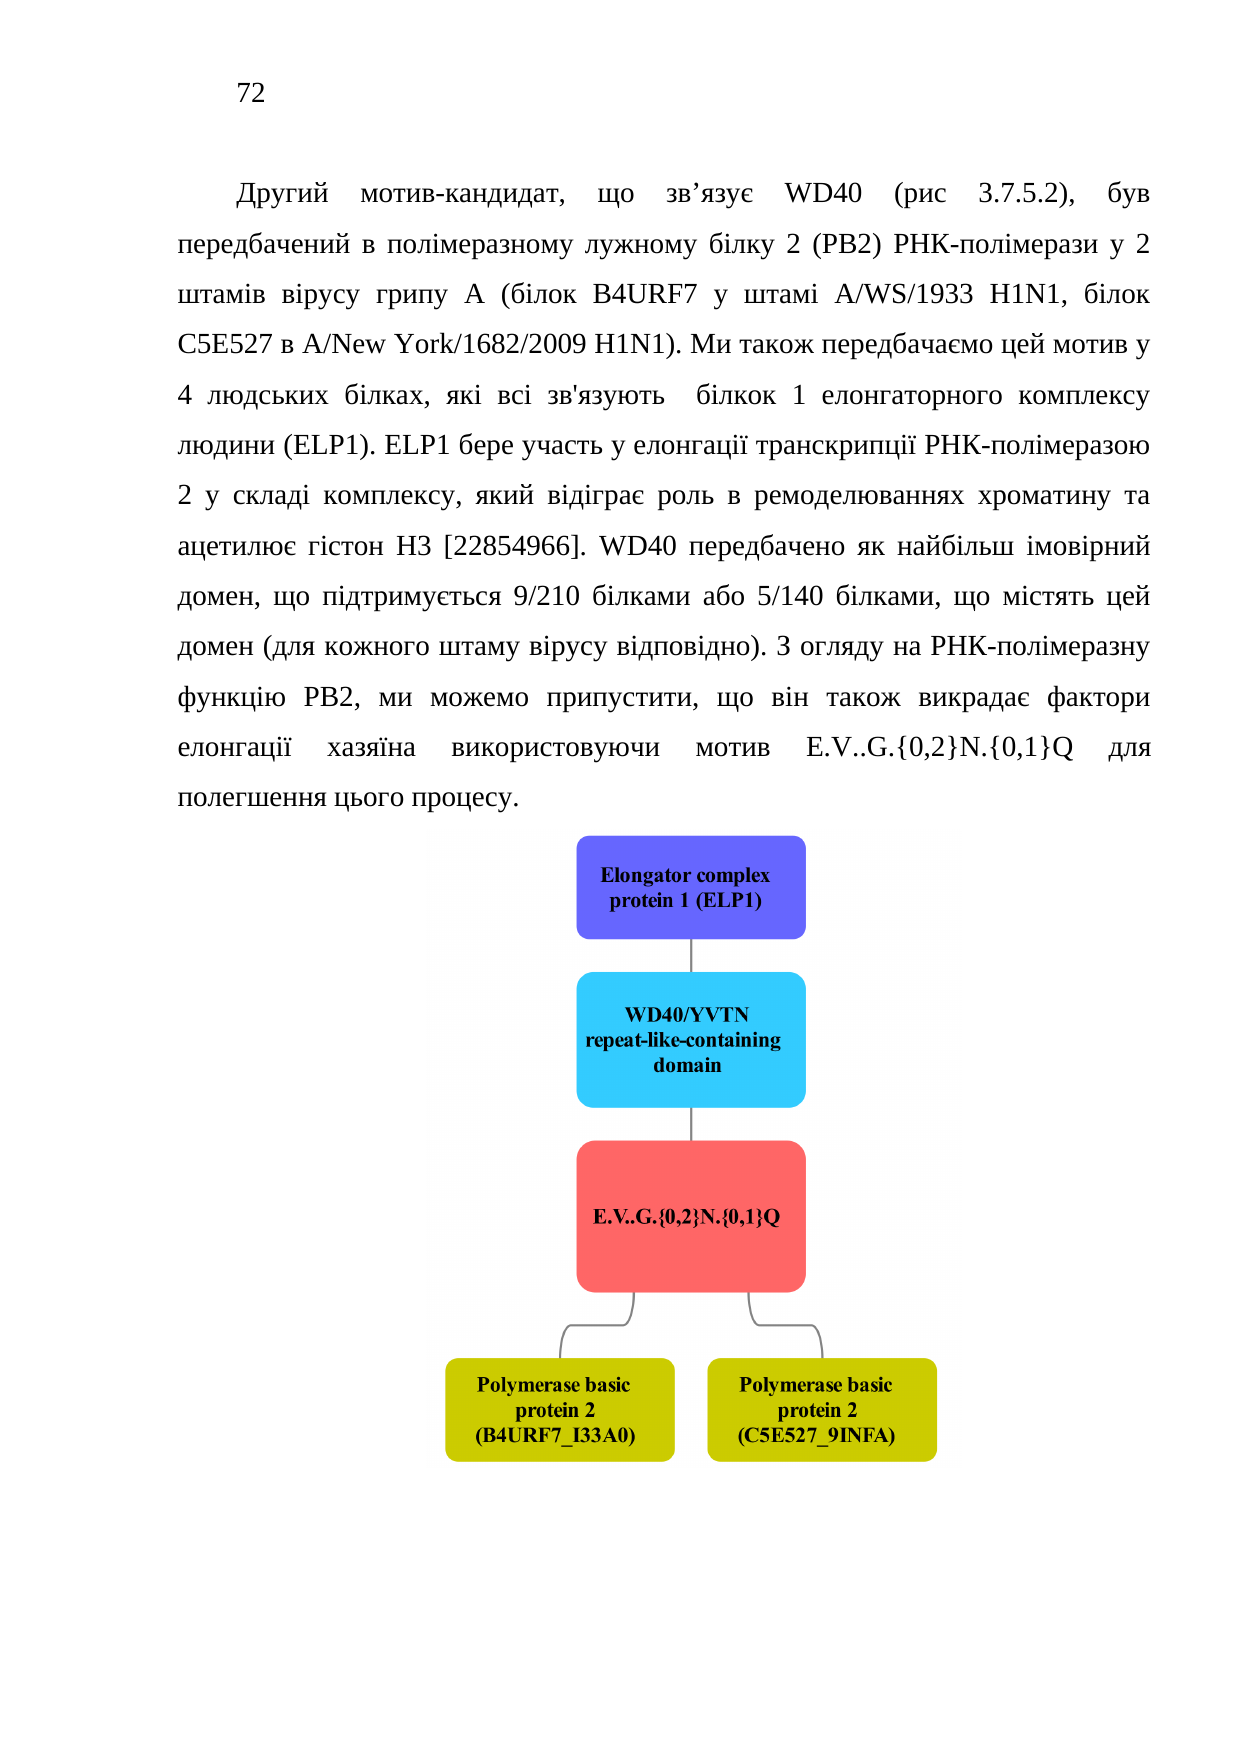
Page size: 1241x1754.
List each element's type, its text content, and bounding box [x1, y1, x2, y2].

text Другий мотив-кандидат, що зв’язує WD40 (рис 3.7.5.2), був передбачений в полімеразному лужному білку 2 (РВ2) РНК-полімерази у 2 штамів вірусу грипу А (білок B4URF7 у штамі A/WS/1933 H1N1, білок C5E527 в A/New York/1682/2009 H1N1). Ми також передбачаємо цей мотив у 4 людських білках, які всі зв'язують білкок 1 елонгаторного комплексу людини (ELP1). ELP1 бере участь у елонгації транскрипції РНК-полімеразою 2 у складі комплексу, який відіграє роль в ремоделюваннях хроматину та ацетилює гістон Н3 [22854966]. WD40 передбачено як найбільш імовірний домен, що підтримується 9/210 білками або 5/140 білками, що містять цей домен (для кожного штаму вірусу відповідно). З огляду на РНК-полімеразну функцію PB2, ми можемо припустити, що він також викрадає фактори елонгації хазяїна використовуючи мотив E.V..G.{0,2}N.{0,1}Q для полегшення цього процесу. [177, 176, 1152, 813]
picture [426, 829, 962, 1468]
